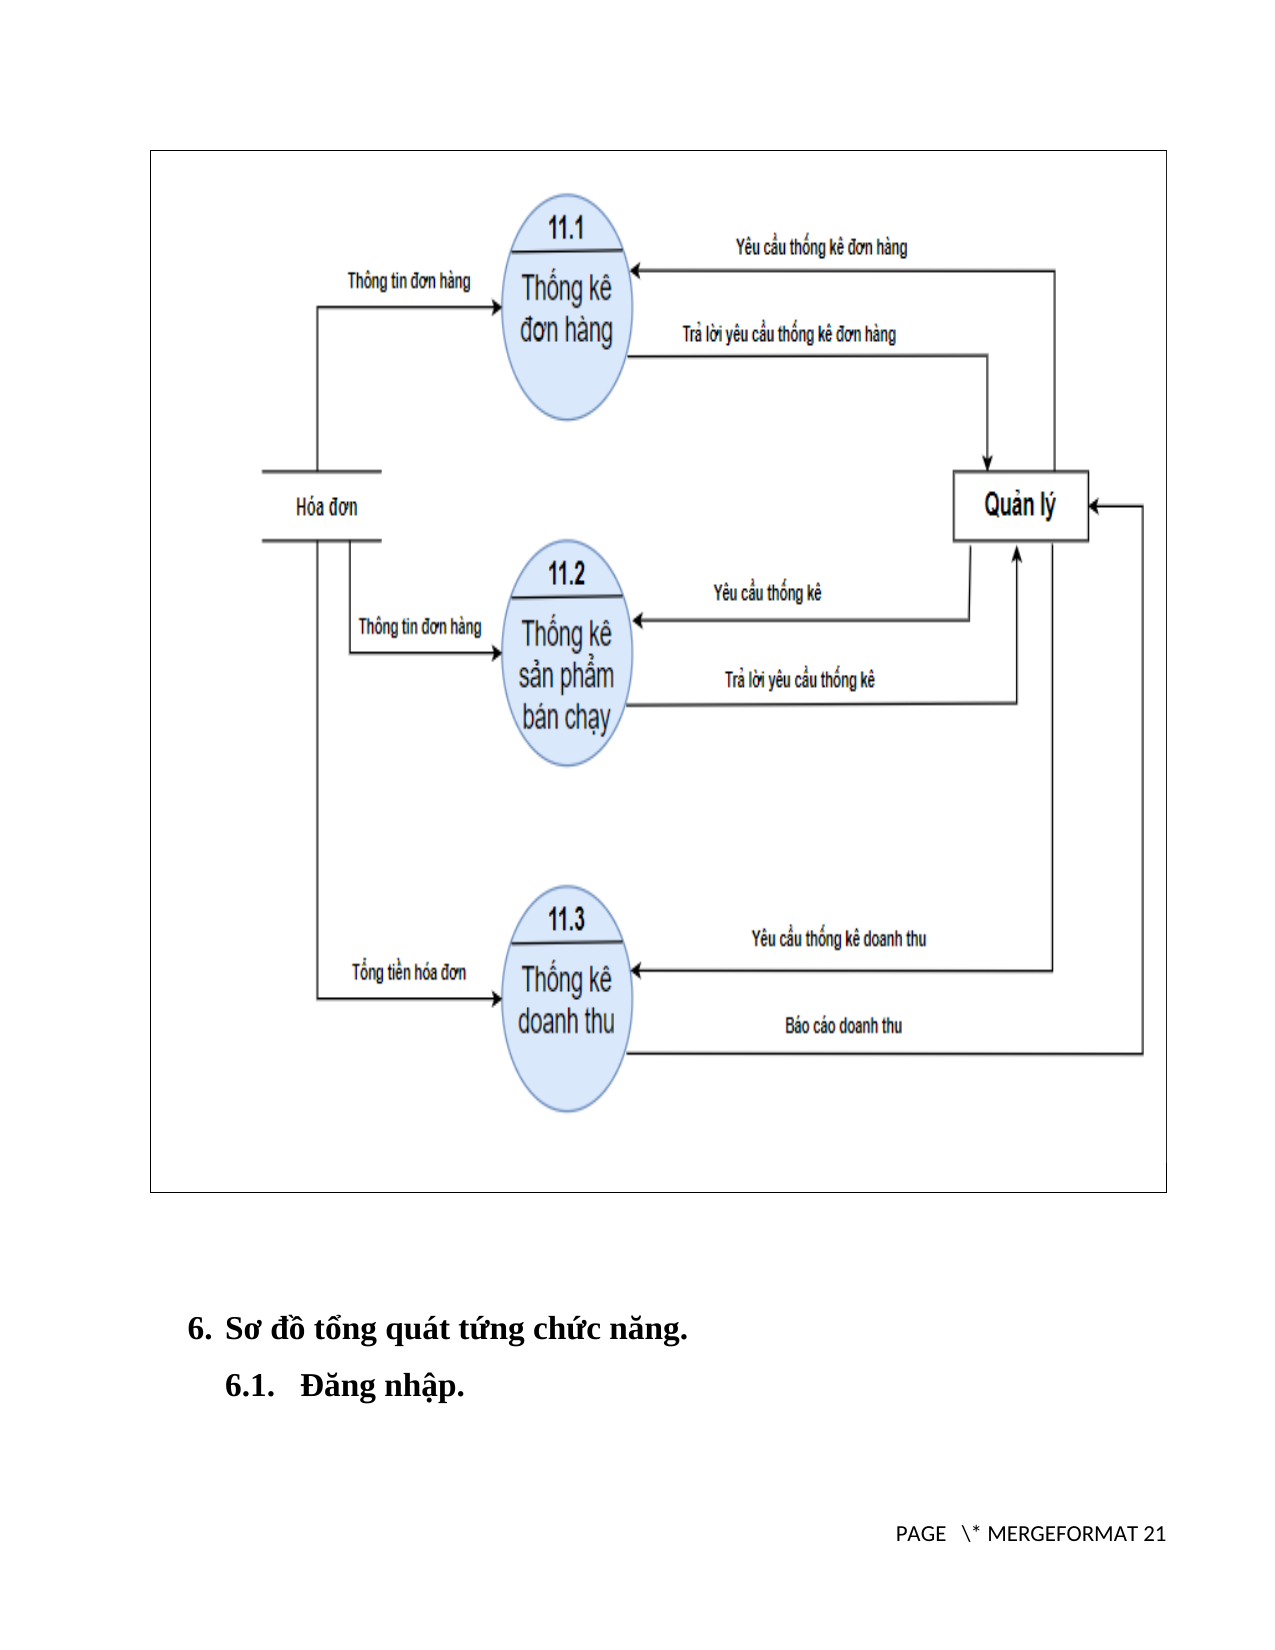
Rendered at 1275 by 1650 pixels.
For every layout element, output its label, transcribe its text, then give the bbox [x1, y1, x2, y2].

list Sơ đồ tổng quát tứng chức năng. [187, 1308, 1167, 1346]
table_header [151, 151, 1166, 1192]
list Đăng nhập. [225, 1365, 1167, 1404]
picture [236, 151, 1167, 1163]
